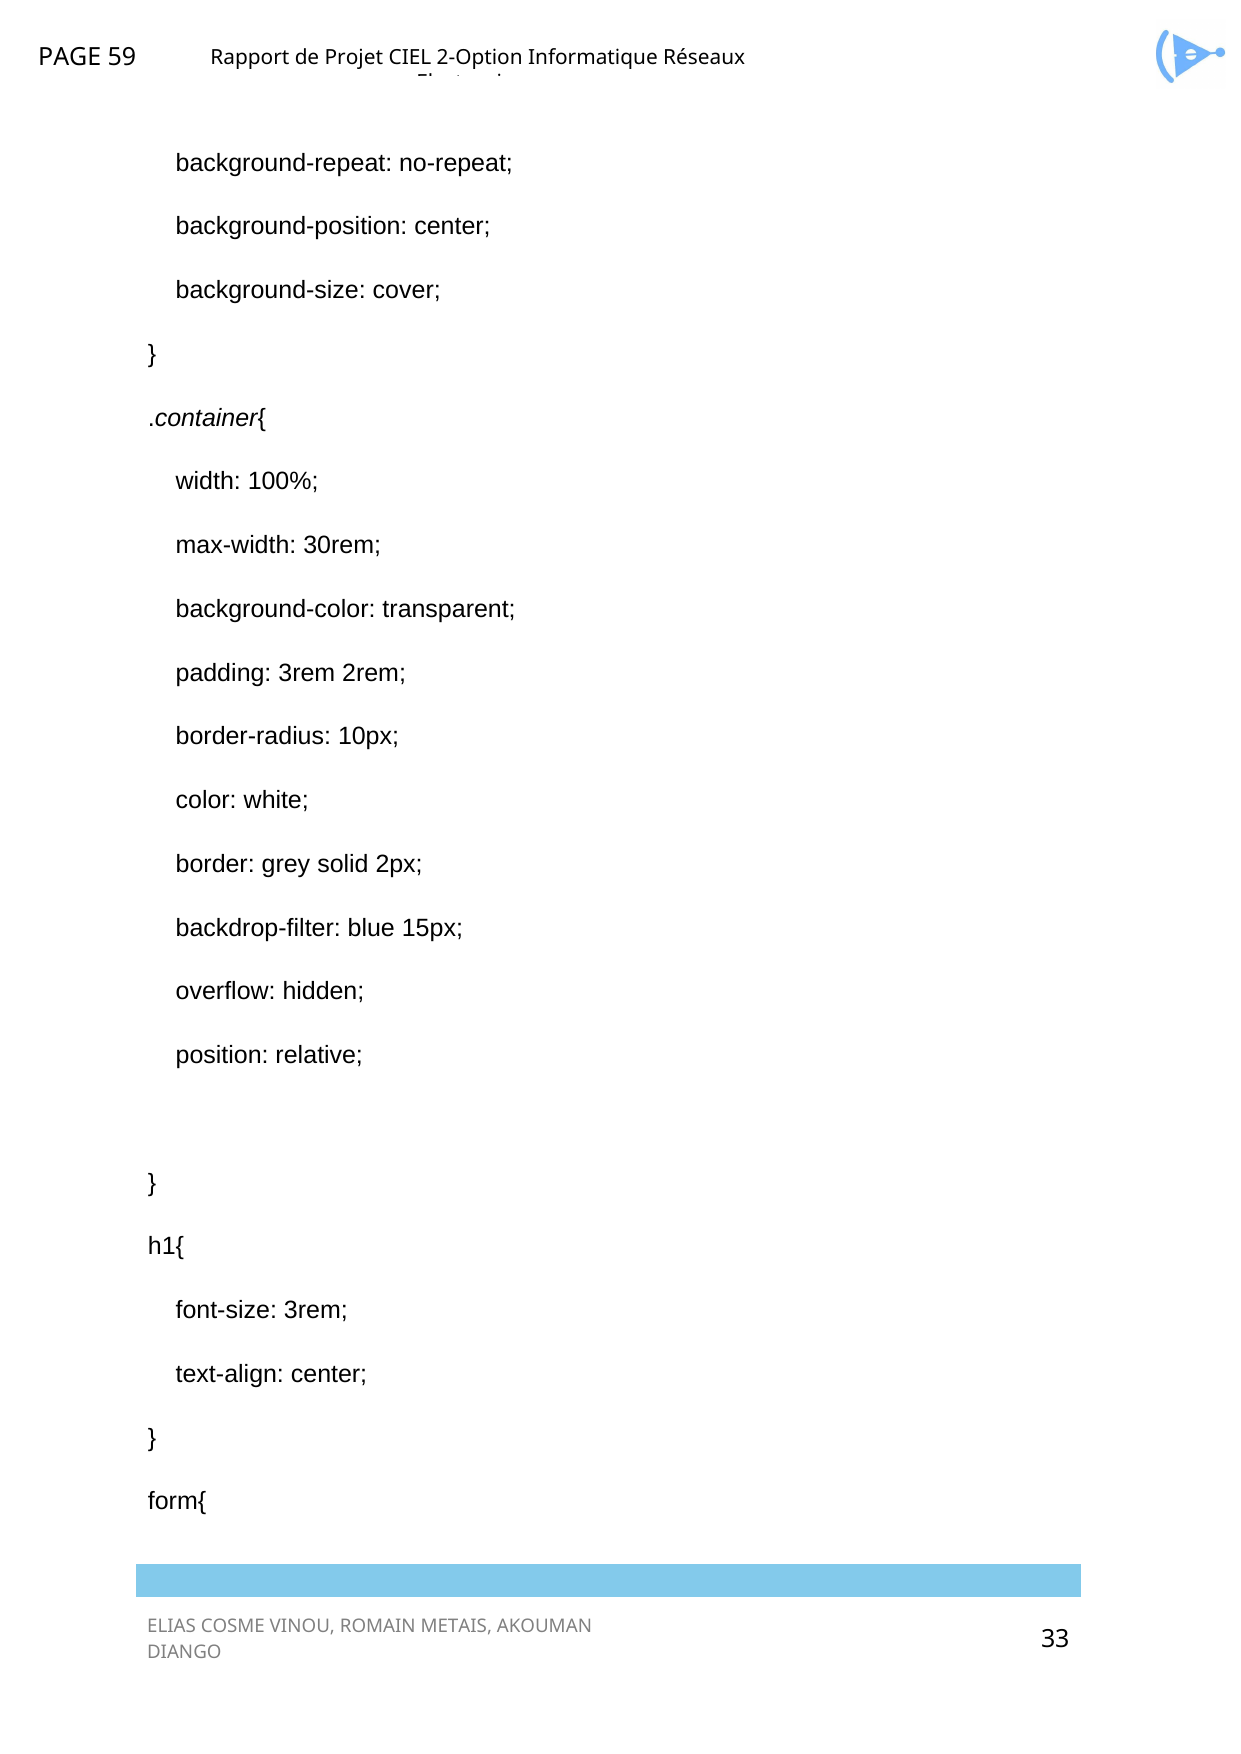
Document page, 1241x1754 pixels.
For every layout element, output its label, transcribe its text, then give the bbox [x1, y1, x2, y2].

text h1{ [148, 1231, 1093, 1260]
text background-repeat: no-repeat; [148, 148, 1093, 176]
text .container{ [148, 403, 1093, 431]
text background-color: transparent; [148, 594, 1093, 623]
text border-radius: 10px; [148, 721, 1093, 750]
text } [148, 339, 1093, 368]
text color: white; [148, 785, 1093, 814]
text text-align: center; [148, 1359, 1093, 1388]
text position: relative; [148, 1040, 1093, 1069]
text border: grey solid 2px; [148, 849, 1093, 878]
text width: 100%; [148, 466, 1093, 495]
text padding: 3rem 2rem; [148, 658, 1093, 686]
text max-width: 30rem; [148, 530, 1093, 559]
picture [1155, 19, 1226, 89]
text } [148, 1168, 1093, 1196]
text backdrop-filter: blue 15px; [148, 913, 1093, 941]
text background-position: center; [148, 211, 1093, 240]
text form{ [148, 1486, 1093, 1515]
text font-size: 3rem; [148, 1295, 1093, 1324]
text } [148, 1423, 1093, 1451]
text background-size: cover; [148, 275, 1093, 304]
text overflow: hidden; [148, 976, 1093, 1005]
